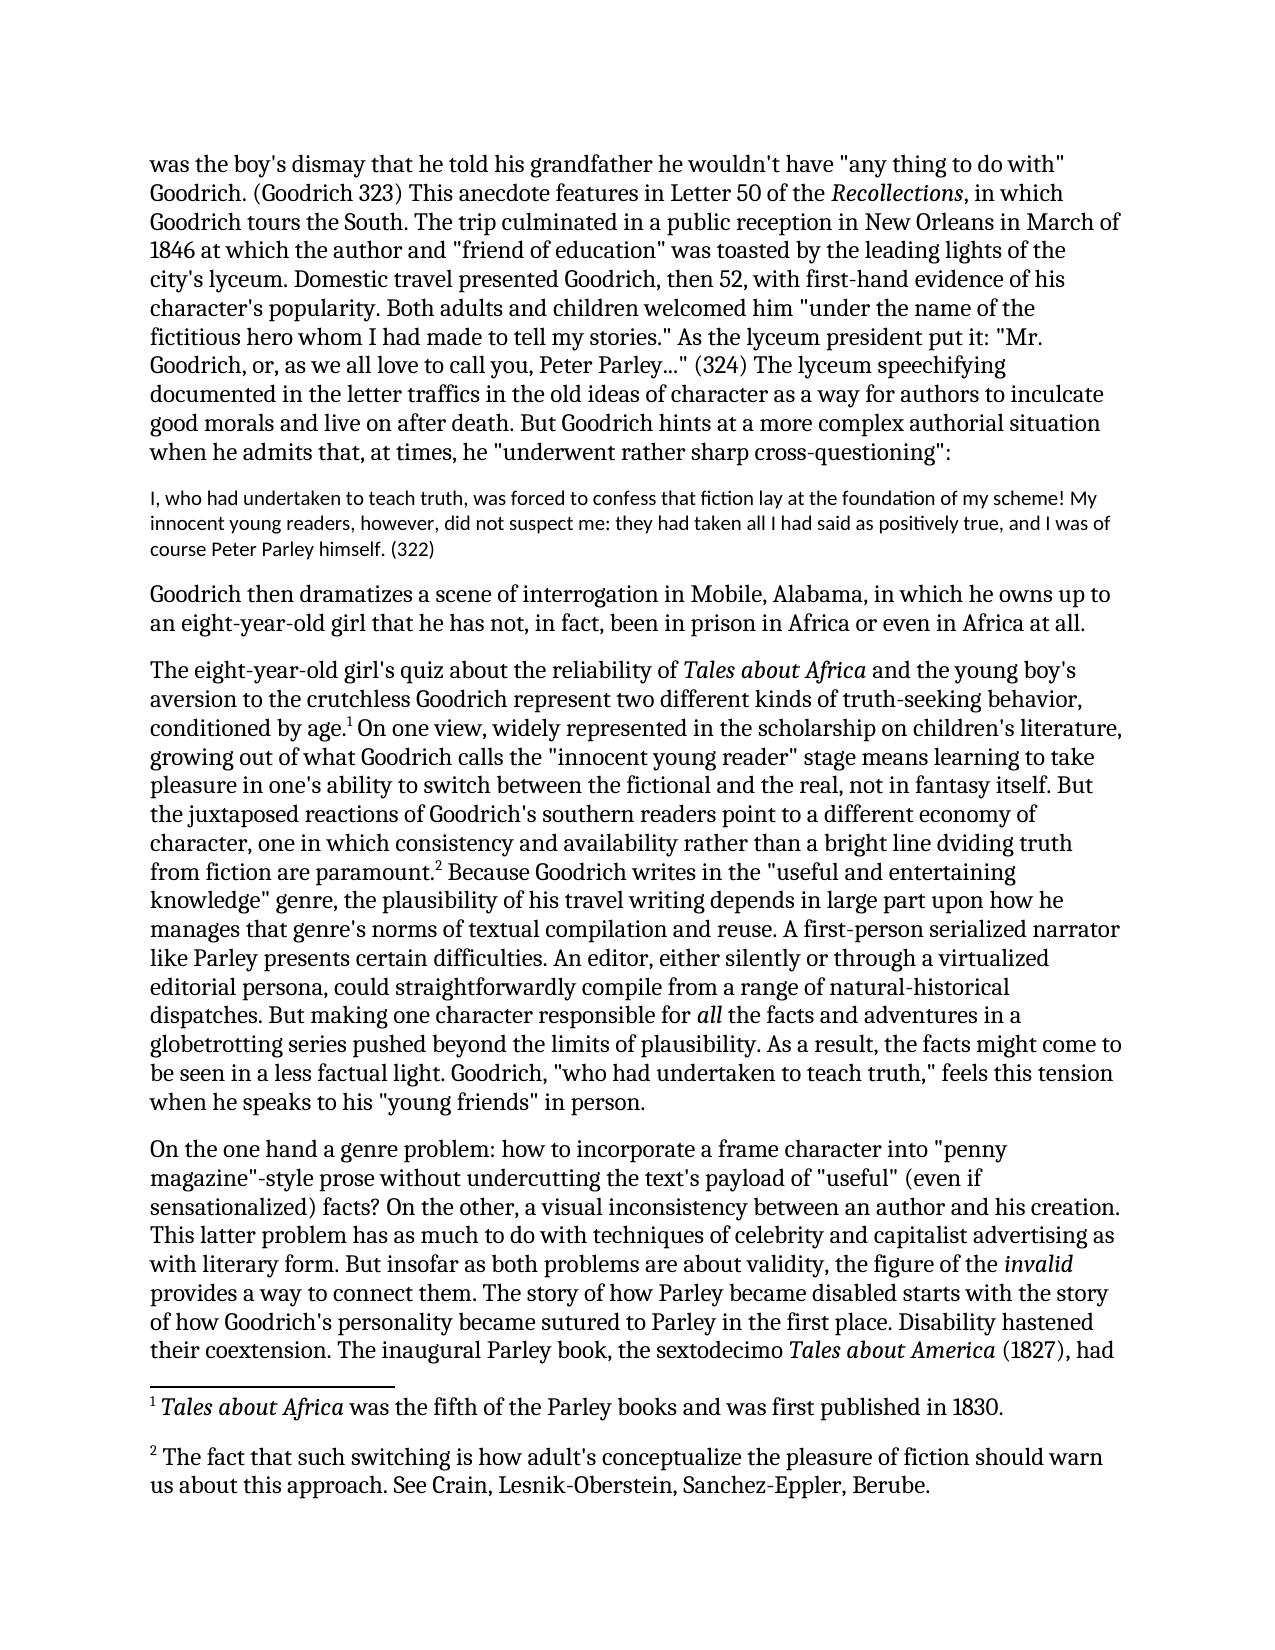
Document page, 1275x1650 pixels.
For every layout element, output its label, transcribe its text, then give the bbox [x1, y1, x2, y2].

text The eight-year-old girl's quiz about the reliability of Tales about Africa and the young boy's aversion to the crutchless Goodrich represent two different kinds of truth-seeking behavior, conditioned by age. On one view, widely represented in the scholarship on children's literature, growing out of what Goodrich calls the "innocent young reader" stage means learning to take pleasure in one's ability to switch between the fictional and the real, not in fantasy itself. But the juxtaposed reactions of Goodrich's southern readers point to a different economy of character, one in which consistency and availability rather than a bright line dviding truth from fiction are paramount. Because Goodrich writes in the "useful and entertaining knowledge" genre, the plausibility of his travel writing depends in large part upon how he manages that genre's norms of textual compilation and reuse. A first-person serialized narrator like Parley presents certain difficulties. An editor, either silently or through a virtualized editorial persona, could straightforwardly compile from a range of natural-historical dispatches. But making one character responsible for all the facts and adventures in a globetrotting series pushed beyond the limits of plausibility. As a result, the facts might come to be seen in a less factual light. Goodrich, "who had undertaken to teach truth," feels this tension when he speaks to his "young friends" in person. [150, 656, 1125, 1116]
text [150, 1135, 1125, 1365]
text Goodrich then dramatizes a scene of interrogation in Mobile, Alabama, in which he owns up to an eight-year-old girl that he has not, in fact, been in prison in Africa or even in Africa at all. [150, 580, 1125, 637]
text I, who had undertaken to teach truth, was forced to confess that fiction lay at the foundation of my scheme! My innocent young readers, however, did not suspect me: they had taken all I had said as positively true, and I was of course Peter Parley himself. (322) [150, 485, 1125, 561]
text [150, 150, 1125, 466]
